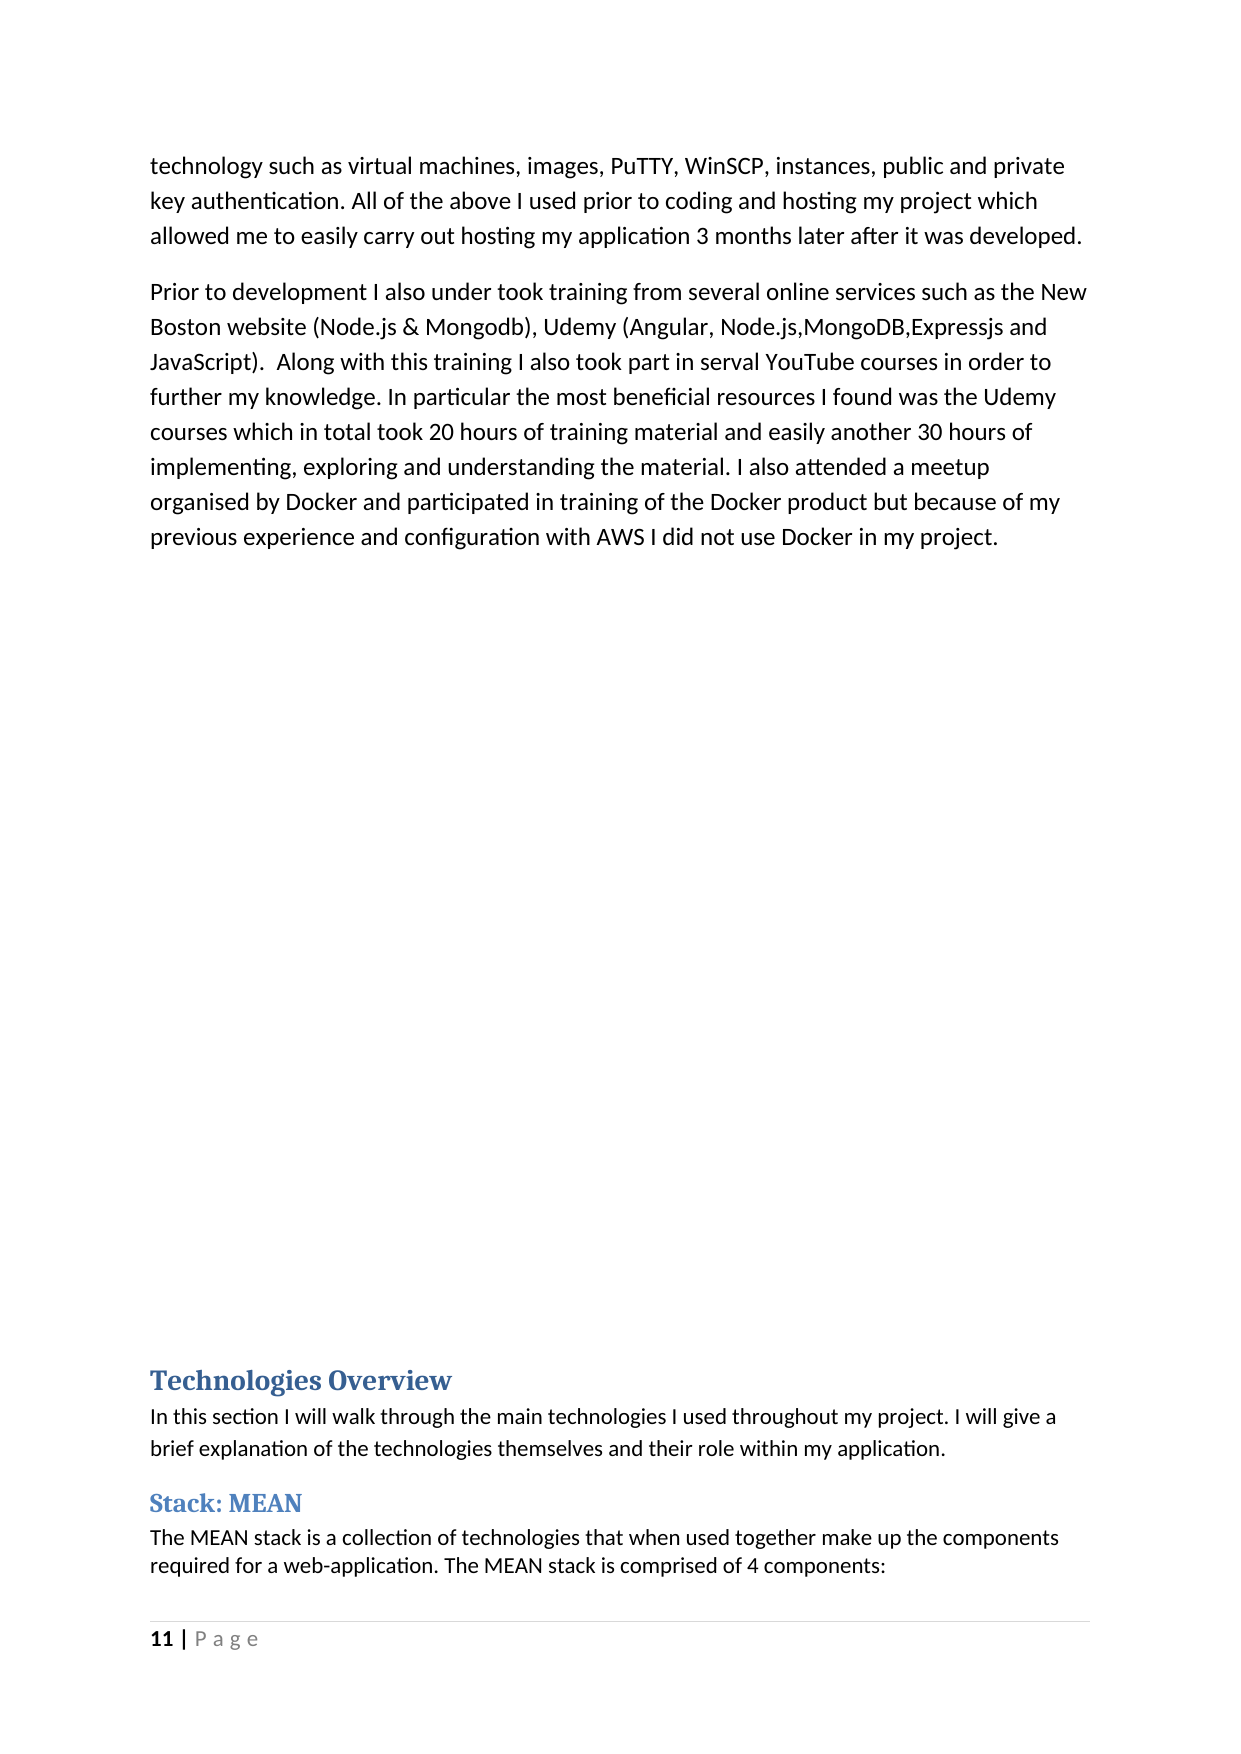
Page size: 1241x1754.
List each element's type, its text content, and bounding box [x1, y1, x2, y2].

text The MEAN stack is a collection of technologies that when used together make up the components required for a web-application. The MEAN stack is comprised of 4 components: [150, 1523, 1090, 1579]
text In this section I will walk through the main technologies I used throughout my project. I will give a brief explanation of the technologies themselves and their role within my application. [150, 1402, 1090, 1463]
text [150, 150, 1090, 251]
subtitle Stack: MEAN [150, 1488, 1090, 1519]
text Prior to development I also under took training from several online services such as the New Boston website (Node.js & Mongodb), Udemy (Angular, Node.js,MongoDB,Expressjs and JavaScript). Along with this training I also took part in serval YouTube courses in order to further my knowledge. In particular the most beneficial resources I found was the Udemy courses which in total took 20 hours of training material and easily another 30 hours of implementing, exploring and understanding the material. I also attended a meetup organised by Docker and participated in training of the Docker product but because of my previous experience and configuration with AWS I did not use Docker in my project. [150, 276, 1090, 551]
subtitle Technologies Overview [150, 1364, 1090, 1397]
